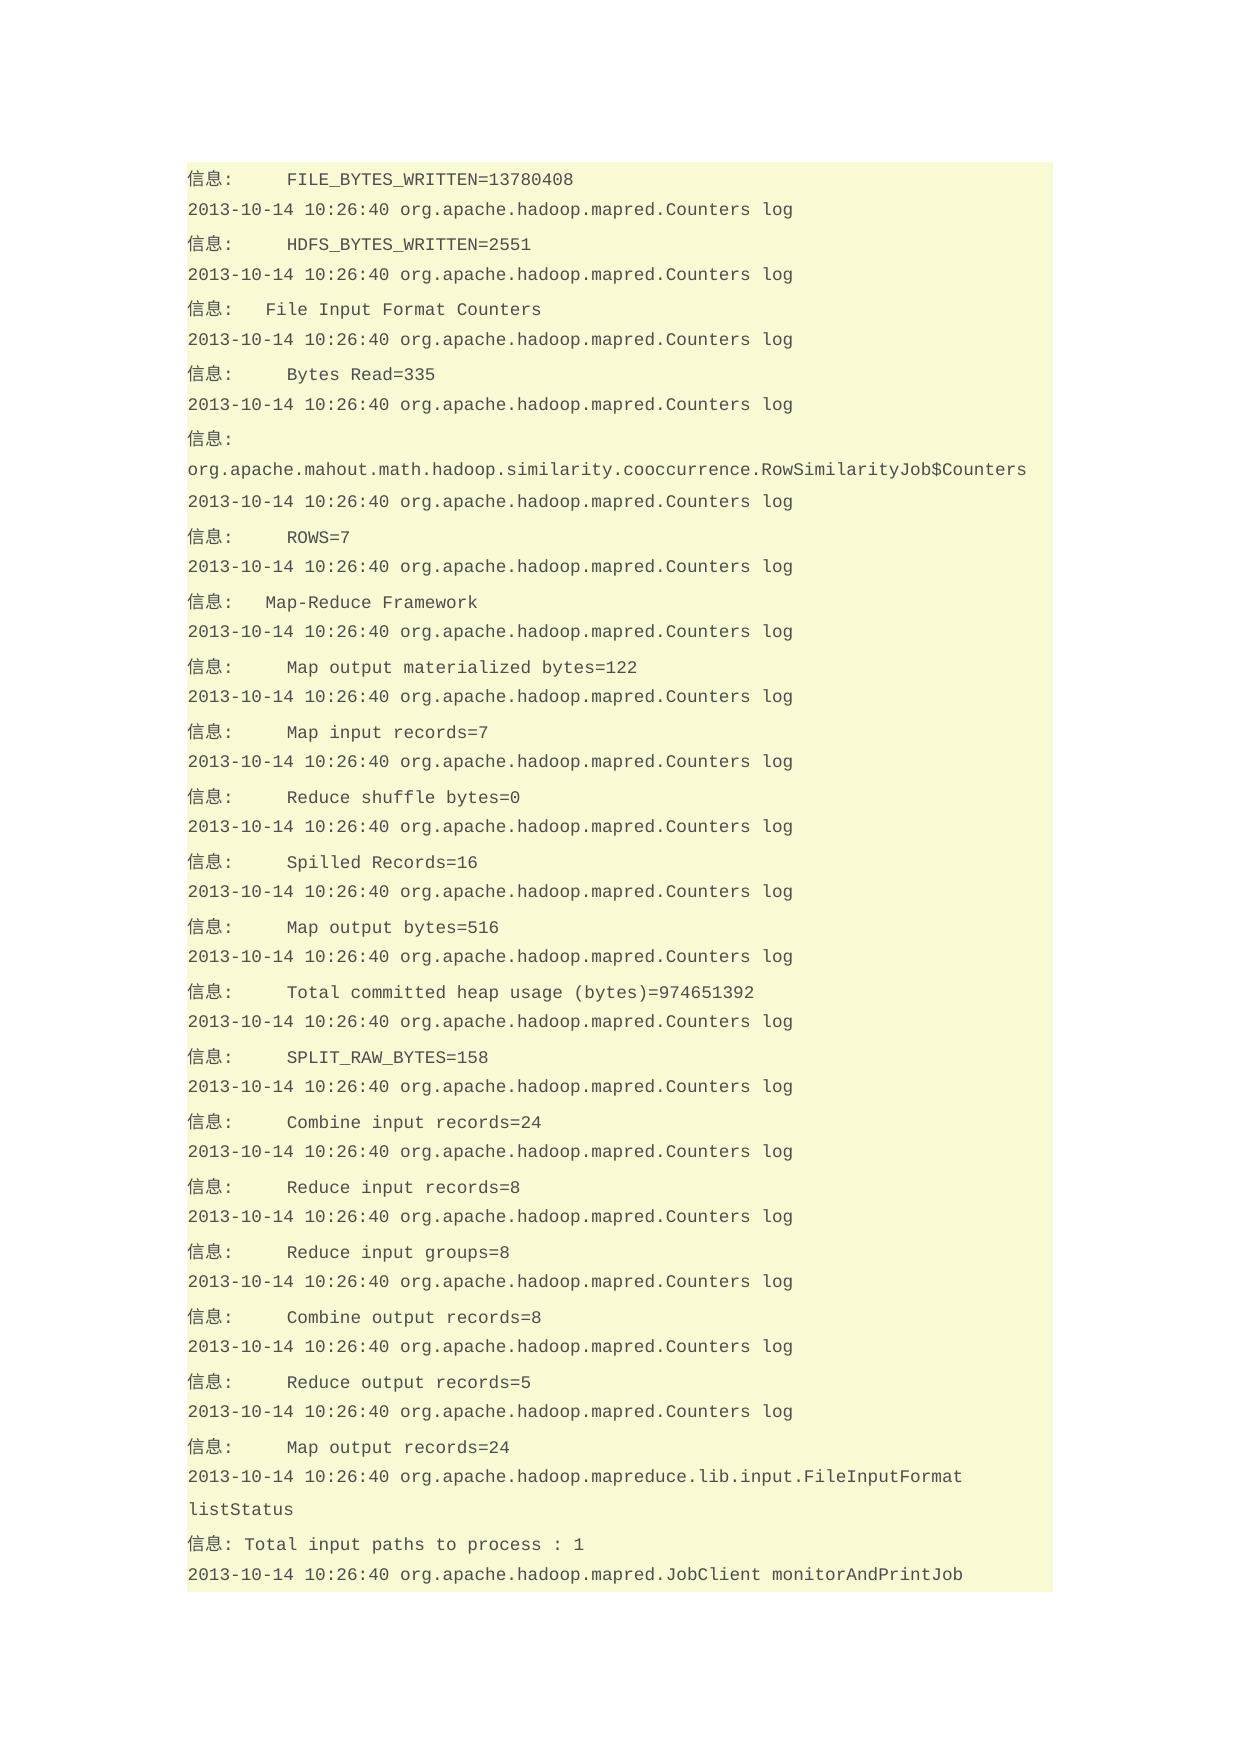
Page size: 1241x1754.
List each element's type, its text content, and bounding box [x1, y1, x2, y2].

text 信息: Combine input records=24 [187, 1104, 1053, 1137]
text 2013-10-14 10:26:40 org.apache.hadoop.mapred.Counters log [187, 1202, 1053, 1234]
text 信息: HDFS_BYTES_WRITTEN=2551 [187, 227, 1053, 259]
text 2013-10-14 10:26:40 org.apache.hadoop.mapred.Counters log [187, 682, 1053, 714]
text 2013-10-14 10:26:40 org.apache.hadoop.mapred.Counters log [187, 487, 1053, 519]
text 信息: File Input Format Counters [187, 292, 1053, 324]
text 信息: Total committed heap usage (bytes)=974651392 [187, 974, 1053, 1007]
text 信息: Map-Reduce Framework [187, 584, 1053, 617]
text 2013-10-14 10:26:40 org.apache.hadoop.mapred.Counters log [187, 1332, 1053, 1364]
text 信息: Combine output records=8 [187, 1299, 1053, 1332]
text 信息: Map output records=24 [187, 1429, 1053, 1462]
text 信息: ROWS=7 [187, 519, 1053, 552]
text 2013-10-14 10:26:40 org.apache.hadoop.mapred.Counters log [187, 1007, 1053, 1039]
text 2013-10-14 10:26:40 org.apache.hadoop.mapred.Counters log [187, 324, 1053, 357]
text 2013-10-14 10:26:40 org.apache.hadoop.mapreduce.lib.input.FileInputFormat listStatus [187, 1462, 1053, 1527]
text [187, 259, 1053, 292]
text 信息: Bytes Read=335 [187, 357, 1053, 389]
text 2013-10-14 10:26:40 org.apache.hadoop.mapred.Counters log [187, 812, 1053, 844]
text 2013-10-14 10:26:40 org.apache.hadoop.mapred.JobClient monitorAndPrintJob [187, 1559, 1053, 1592]
text 信息: FILE_BYTES_WRITTEN=13780408 [187, 162, 1053, 194]
text 2013-10-14 10:26:40 org.apache.hadoop.mapred.Counters log [187, 877, 1053, 909]
text 2013-10-14 10:26:40 org.apache.hadoop.mapred.Counters log [187, 747, 1053, 779]
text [187, 194, 1053, 227]
text 信息: Reduce input records=8 [187, 1169, 1053, 1202]
text 2013-10-14 10:26:40 org.apache.hadoop.mapred.Counters log [187, 1267, 1053, 1299]
text 信息: Map input records=7 [187, 714, 1053, 747]
text 2013-10-14 10:26:40 org.apache.hadoop.mapred.Counters log [187, 552, 1053, 584]
text 信息: Map output materialized bytes=122 [187, 649, 1053, 682]
text 信息: Map output bytes=516 [187, 909, 1053, 942]
text 信息: Reduce output records=5 [187, 1364, 1053, 1397]
text 信息: org.apache.mahout.math.hadoop.similarity.cooccurrence.RowSimilarityJob$Counters [187, 422, 1053, 487]
text 2013-10-14 10:26:40 org.apache.hadoop.mapred.Counters log [187, 389, 1053, 422]
text 信息: Total input paths to process : 1 [187, 1527, 1053, 1559]
text 2013-10-14 10:26:40 org.apache.hadoop.mapred.Counters log [187, 617, 1053, 649]
text 信息: Reduce input groups=8 [187, 1234, 1053, 1267]
text 2013-10-14 10:26:40 org.apache.hadoop.mapred.Counters log [187, 1072, 1053, 1104]
text 2013-10-14 10:26:40 org.apache.hadoop.mapred.Counters log [187, 1137, 1053, 1169]
text 2013-10-14 10:26:40 org.apache.hadoop.mapred.Counters log [187, 942, 1053, 974]
text 信息: Spilled Records=16 [187, 844, 1053, 877]
text 2013-10-14 10:26:40 org.apache.hadoop.mapred.Counters log [187, 1397, 1053, 1429]
text 信息: SPLIT_RAW_BYTES=158 [187, 1039, 1053, 1072]
text 信息: Reduce shuffle bytes=0 [187, 779, 1053, 812]
